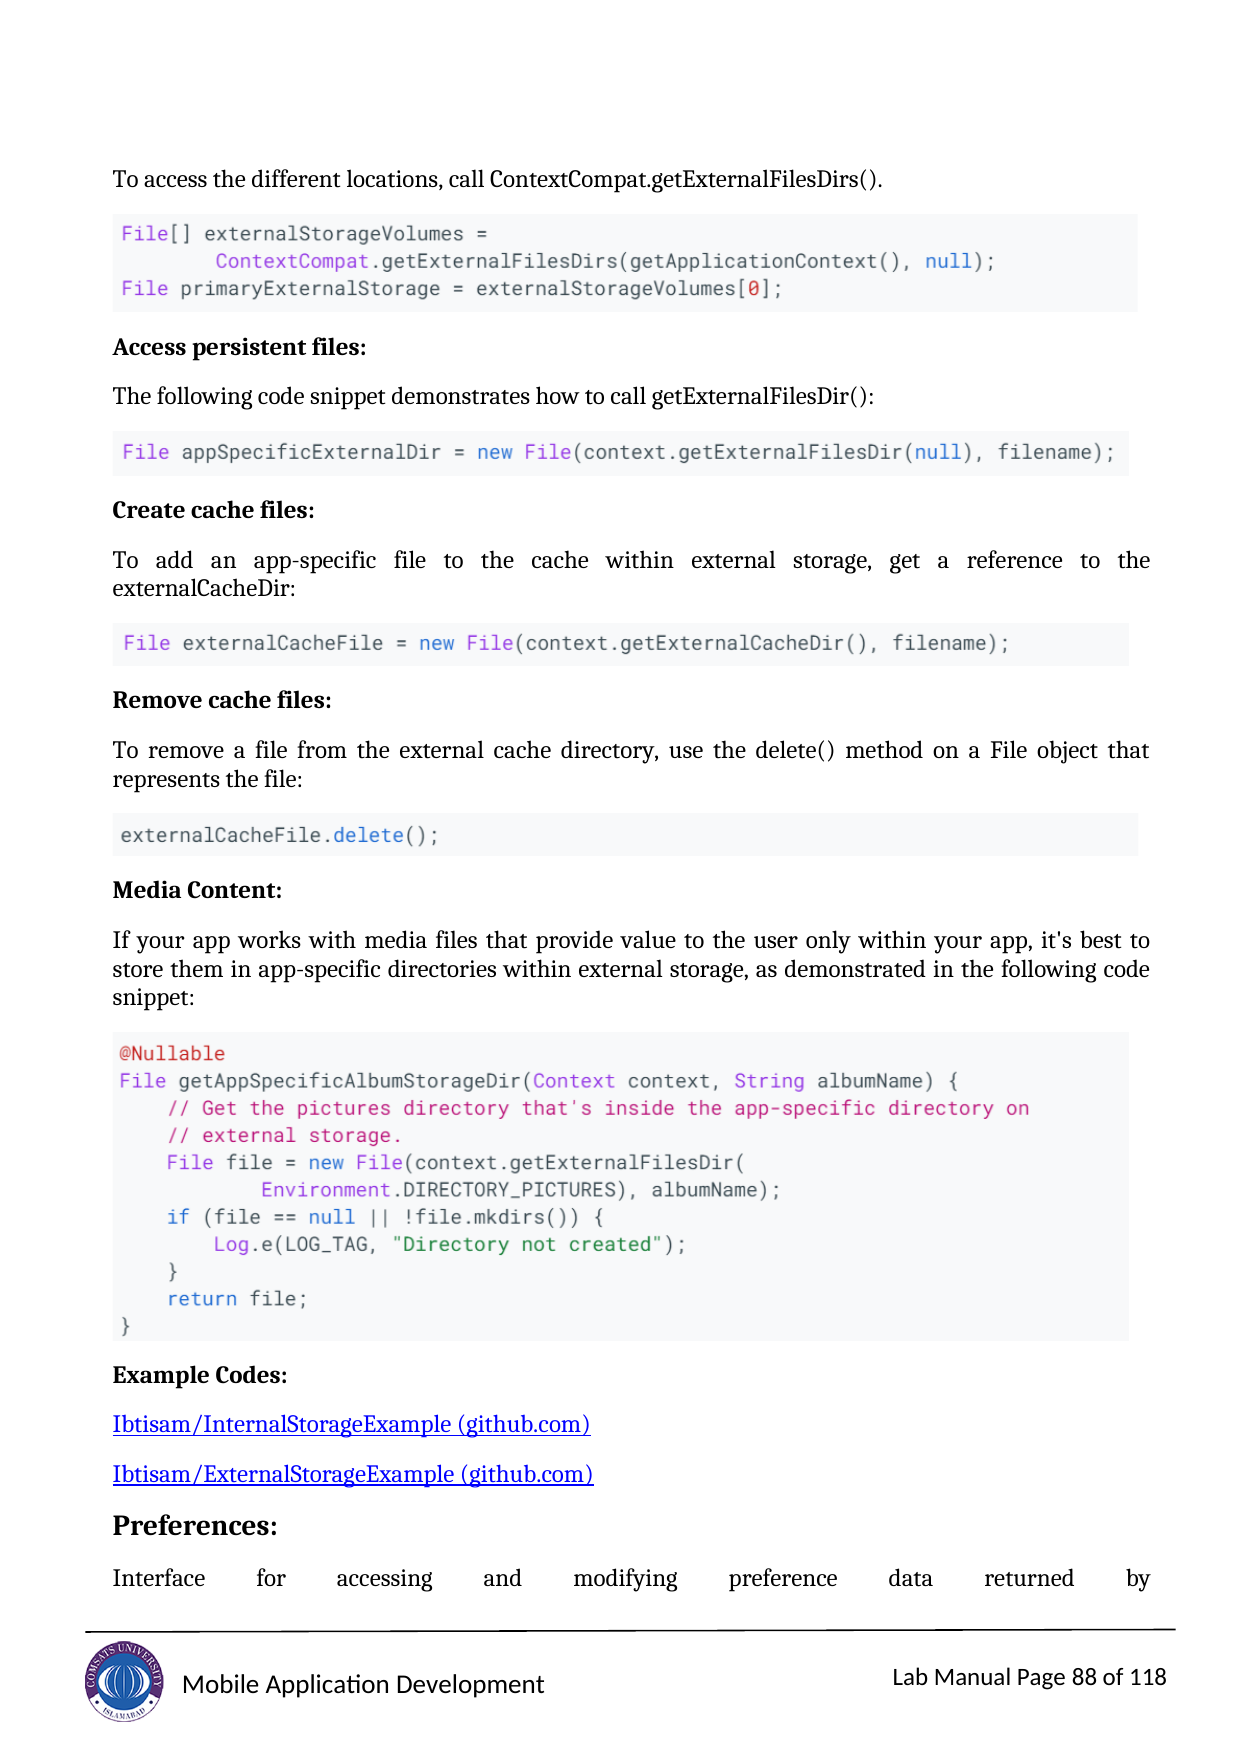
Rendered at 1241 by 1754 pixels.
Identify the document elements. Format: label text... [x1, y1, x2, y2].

text To access the different locations, call ContextCompat.getExternalFilesDirs(). [112, 164, 1152, 193]
text Ibtisam/ExternalStorageExample (github.com) [112, 1460, 1152, 1488]
subtitle Remove cache files: [112, 686, 1240, 715]
text If your app works with media files that provide value to the user only within your app, it's best to store them in app-specific directories within external storage, as demonstrated in the following code snippet: [112, 926, 1152, 1012]
picture [85, 1641, 165, 1722]
picture [112, 1032, 1129, 1341]
picture [112, 214, 1138, 312]
text The following code snippet demonstrates how to call getExternalFilesDir(): [112, 382, 1152, 411]
picture [112, 431, 1129, 476]
picture [112, 813, 1139, 856]
text To remove a file from the external cache directory, use the delete() method on a File object that represents the file: [112, 736, 1152, 793]
subtitle Preferences: [112, 1509, 1240, 1543]
subtitle Media Content: [112, 876, 1240, 905]
subtitle Create cache files: [112, 496, 1240, 525]
subtitle Access persistent files: [112, 333, 1240, 361]
text Ibtisam/InternalStorageExample (github.com) [112, 1410, 1152, 1439]
subtitle Example Codes: [112, 1361, 1240, 1389]
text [112, 1564, 1152, 1592]
picture [112, 623, 1129, 666]
text To add an app-specific file to the cache within external storage, get a reference to the externalCacheDir: [112, 546, 1152, 603]
